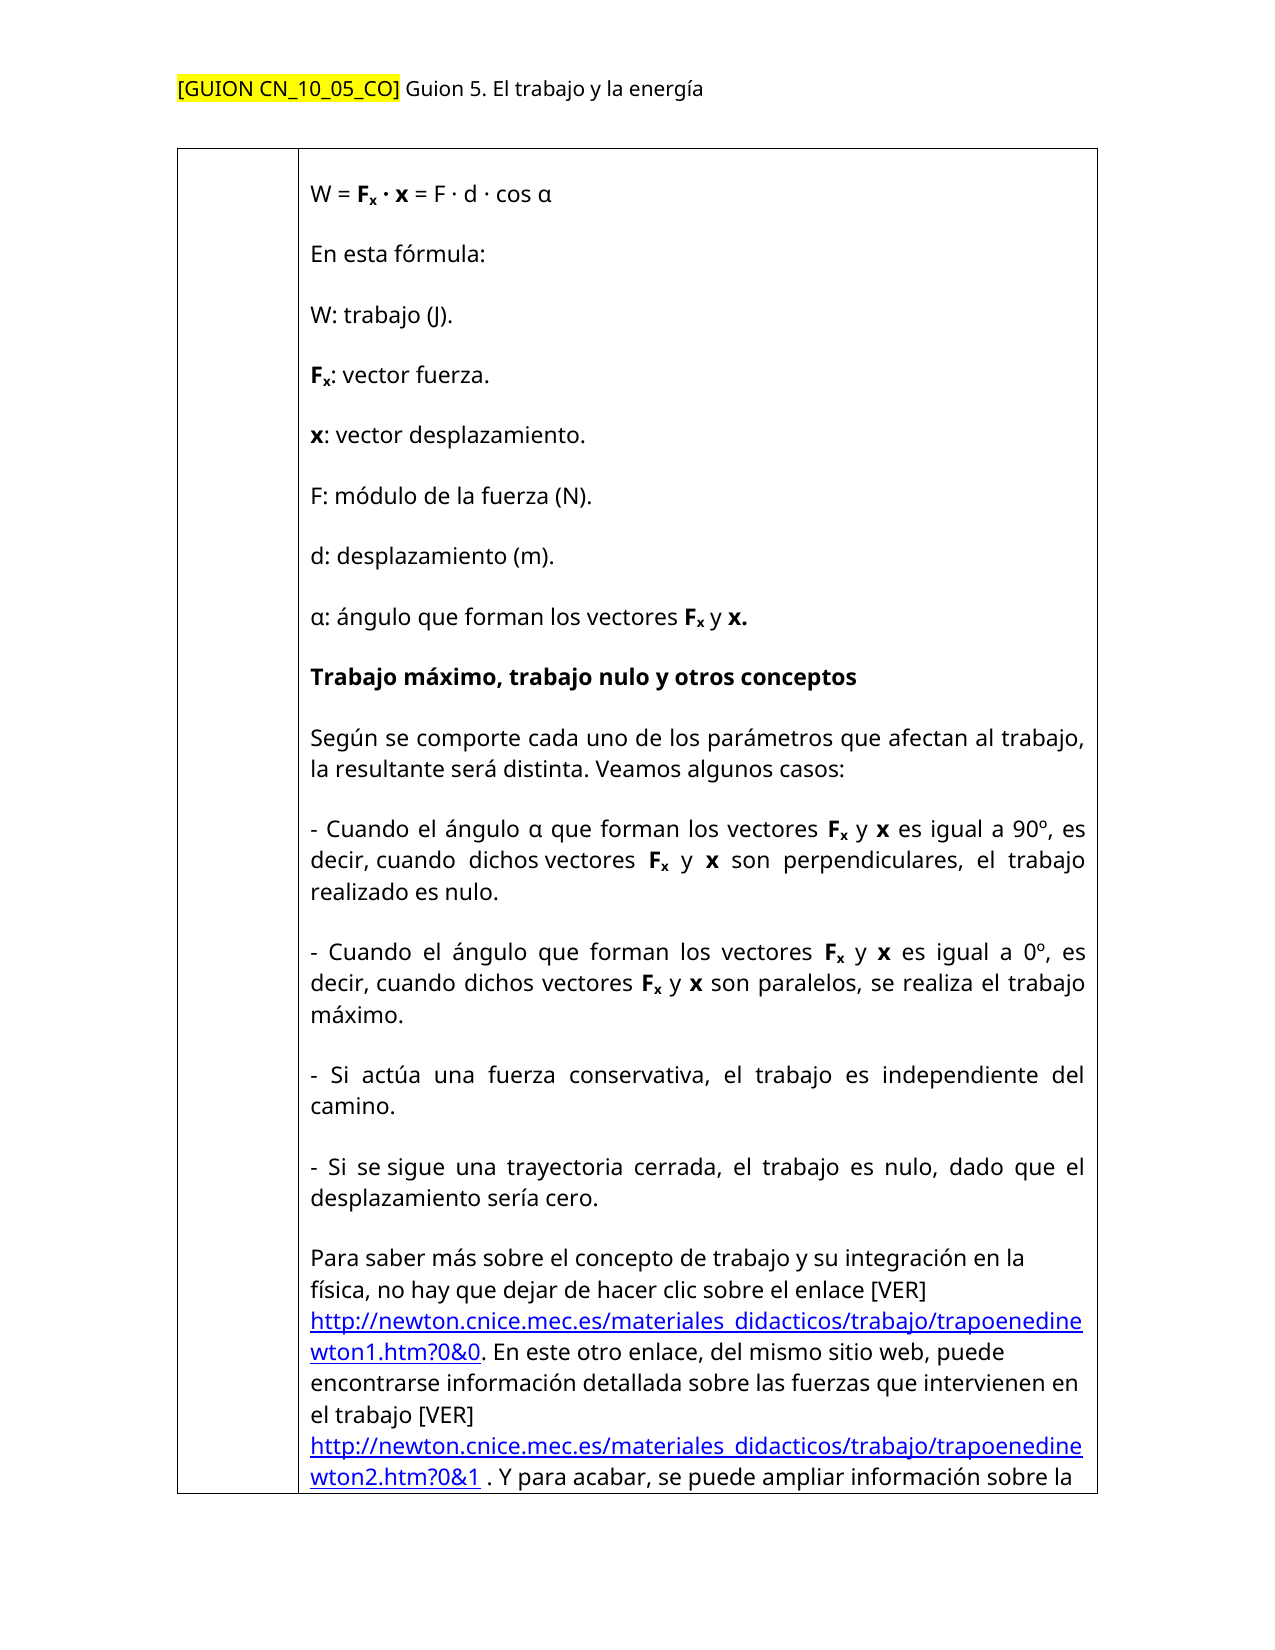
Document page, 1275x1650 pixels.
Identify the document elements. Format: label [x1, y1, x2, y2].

table_cell [178, 149, 298, 1492]
table_cell [299, 149, 1097, 1492]
